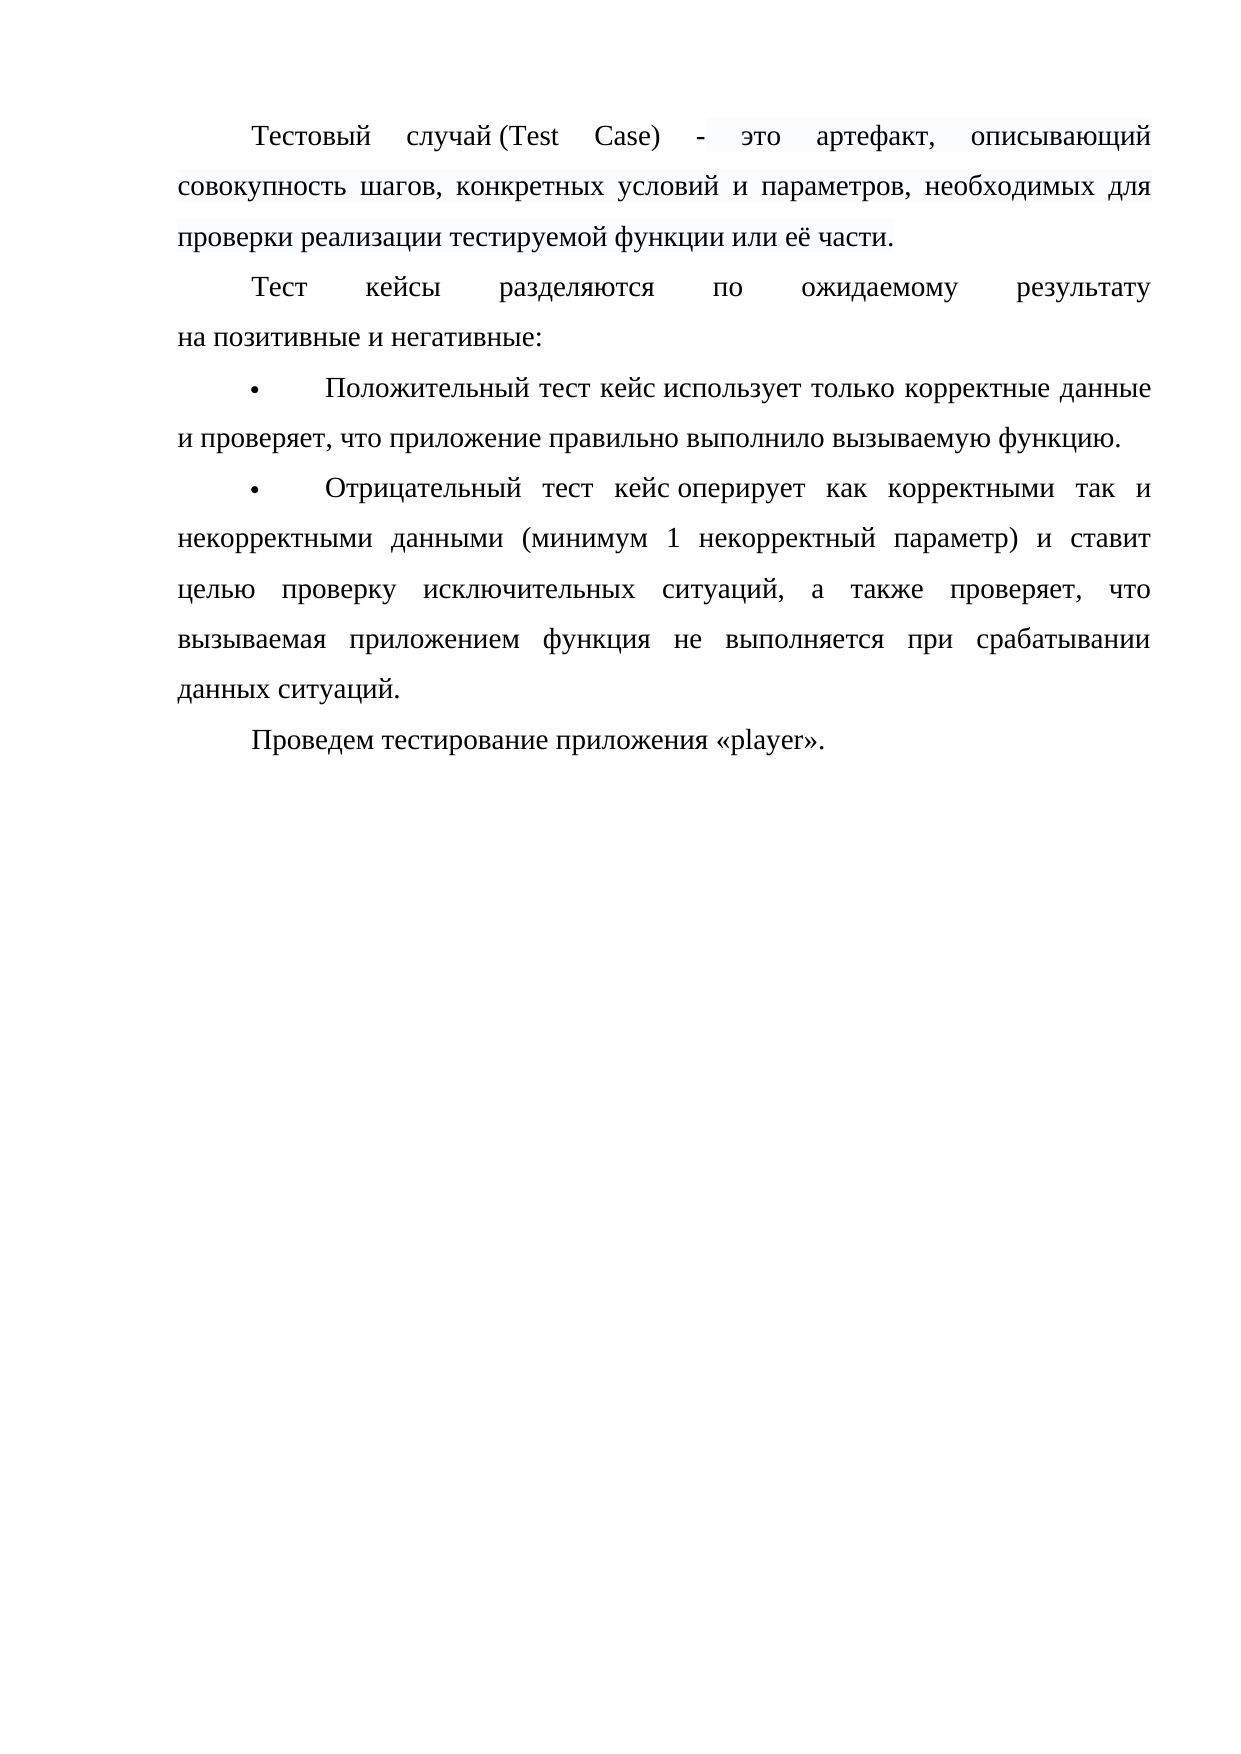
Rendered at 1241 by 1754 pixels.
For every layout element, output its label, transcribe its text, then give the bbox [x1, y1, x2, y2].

text Тестовый случай (Test Case) - это артефакт, описывающий совокупность шагов, конкретных условий и параметров, необходимых для проверки реализации тестируемой функции или её части. [177, 202, 1152, 252]
text Проведем тестирование приложения «player». [177, 722, 1152, 755]
text Тест кейсы разделяются по ожидаемому результату на позитивные и негативные: [177, 269, 1152, 353]
list Положительный тест кейс использует только корректные данные и проверяет, что приложение правильно выполнило вызываемую функцию. [177, 370, 1152, 453]
list Отрицательный тест кейс оперирует как корректными так и некорректными данными (минимум 1 некорректный параметр) и ставит целью проверку исключительных ситуаций, а также проверяет, что вызываемая приложением функция не выполняется при срабатывании данных ситуаций. [177, 470, 1152, 705]
text Тестовый случай (Test Case) - это артефакт, описывающий совокупность шагов, конкретных условий и параметров, необходимых для проверки реализации тестируемой функции или её части. [177, 118, 1152, 169]
